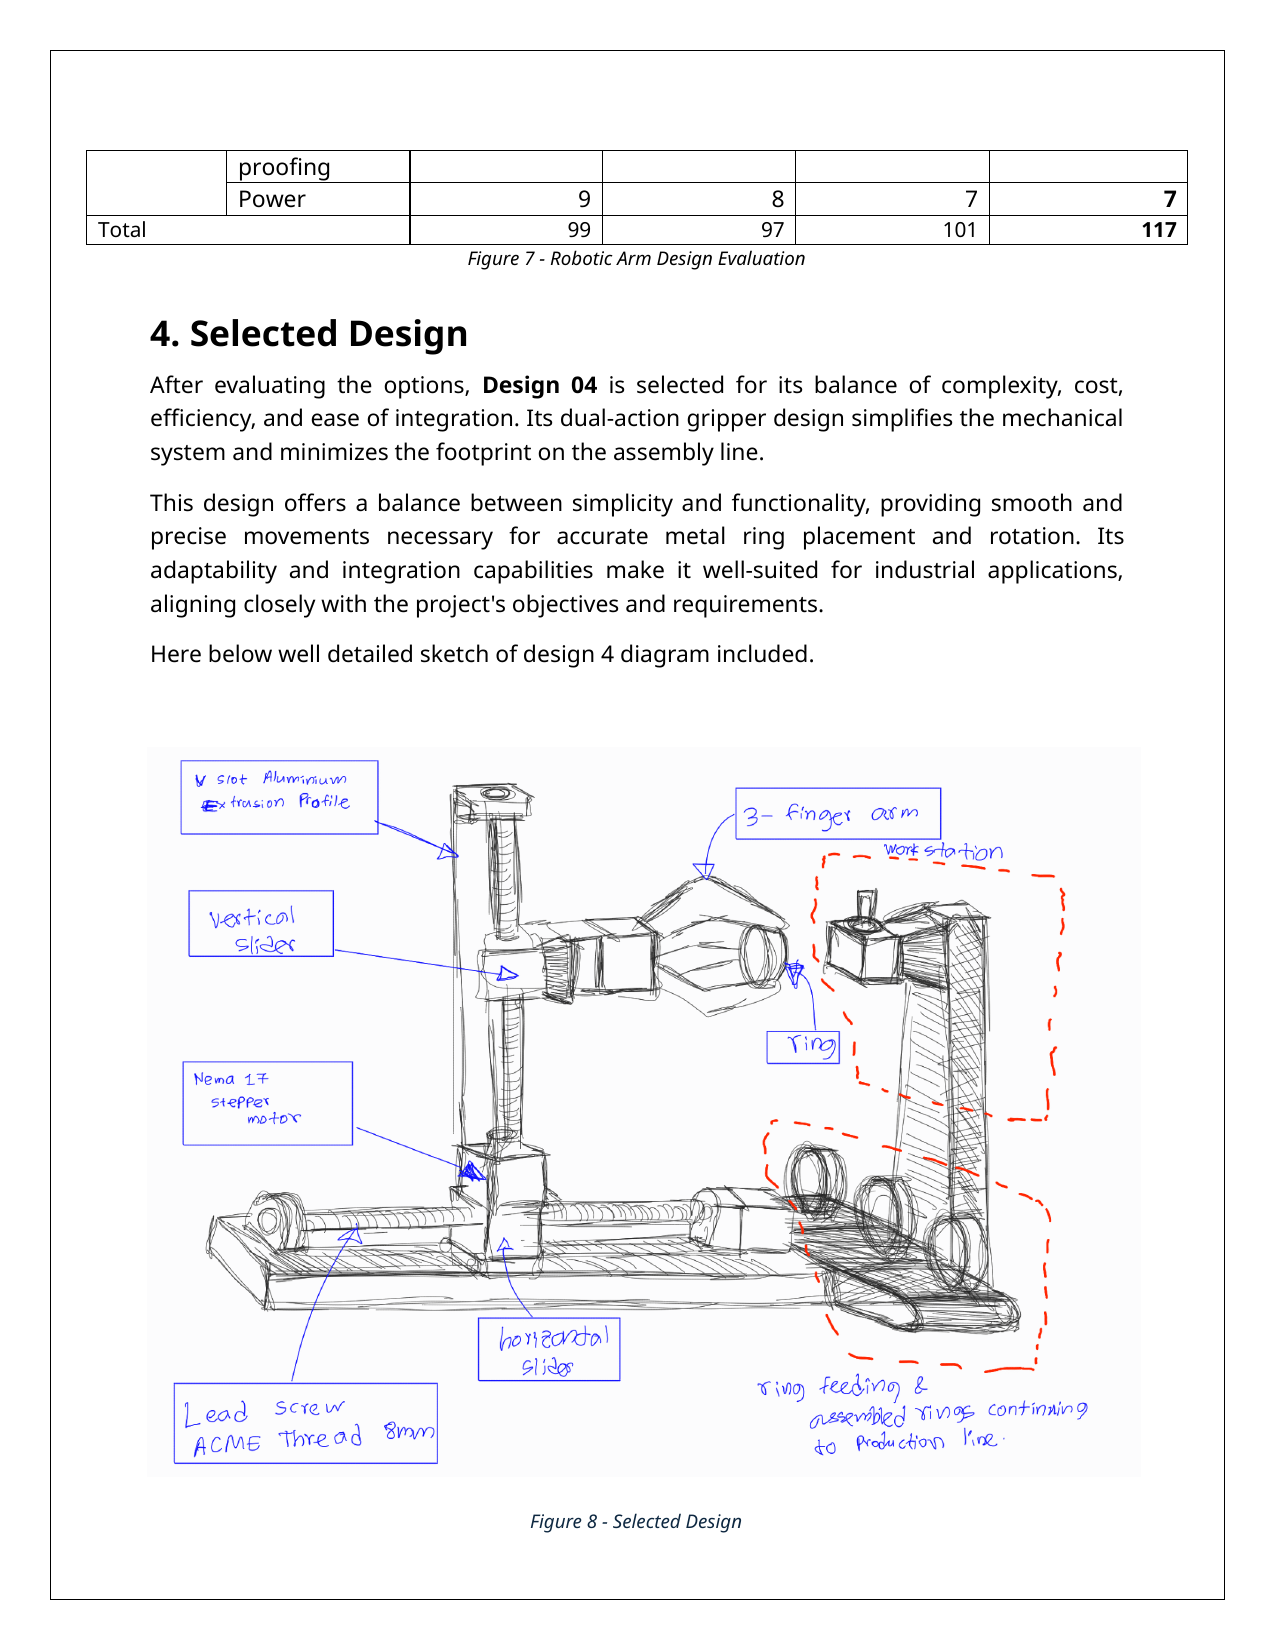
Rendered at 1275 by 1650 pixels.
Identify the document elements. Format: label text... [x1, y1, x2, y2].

table_cell 117 [990, 216, 1187, 244]
text After evaluating the options, Design 04 is selected for its balance of complexity, cost, efficiency, and ease of integration. Its dual-action gripper design simplifies the mechanical system and minimizes the footprint on the assembly line. [150, 368, 1125, 467]
table_cell 6 [603, 151, 795, 182]
table_cell 6 [796, 151, 989, 182]
table_cell 101 [796, 216, 989, 244]
table_cell Total [87, 216, 409, 244]
table_cell 7 [990, 183, 1187, 214]
table_cell Power [227, 183, 409, 214]
subtitle 4. Selected Design [150, 308, 1125, 356]
table_cell 8 [990, 151, 1187, 182]
text This design offers a balance between simplicity and functionality, providing smooth and precise movements necessary for accurate metal ring placement and rotation. Its adaptability and integration capabilities make it well-suited for industrial applications, aligning closely with the project's objectives and requirements. [150, 486, 1125, 619]
table_cell 7 [411, 151, 602, 182]
table_cell 7 [796, 183, 989, 214]
text Here below well detailed sketch of design 4 diagram included. [150, 638, 1125, 669]
table_cell 9 [411, 183, 602, 214]
table_cell 97 [603, 216, 795, 244]
table_cell 99 [411, 216, 602, 244]
picture [146, 747, 1141, 1477]
table_cell Future proofing [227, 151, 409, 182]
table_cell 8 [603, 183, 795, 214]
